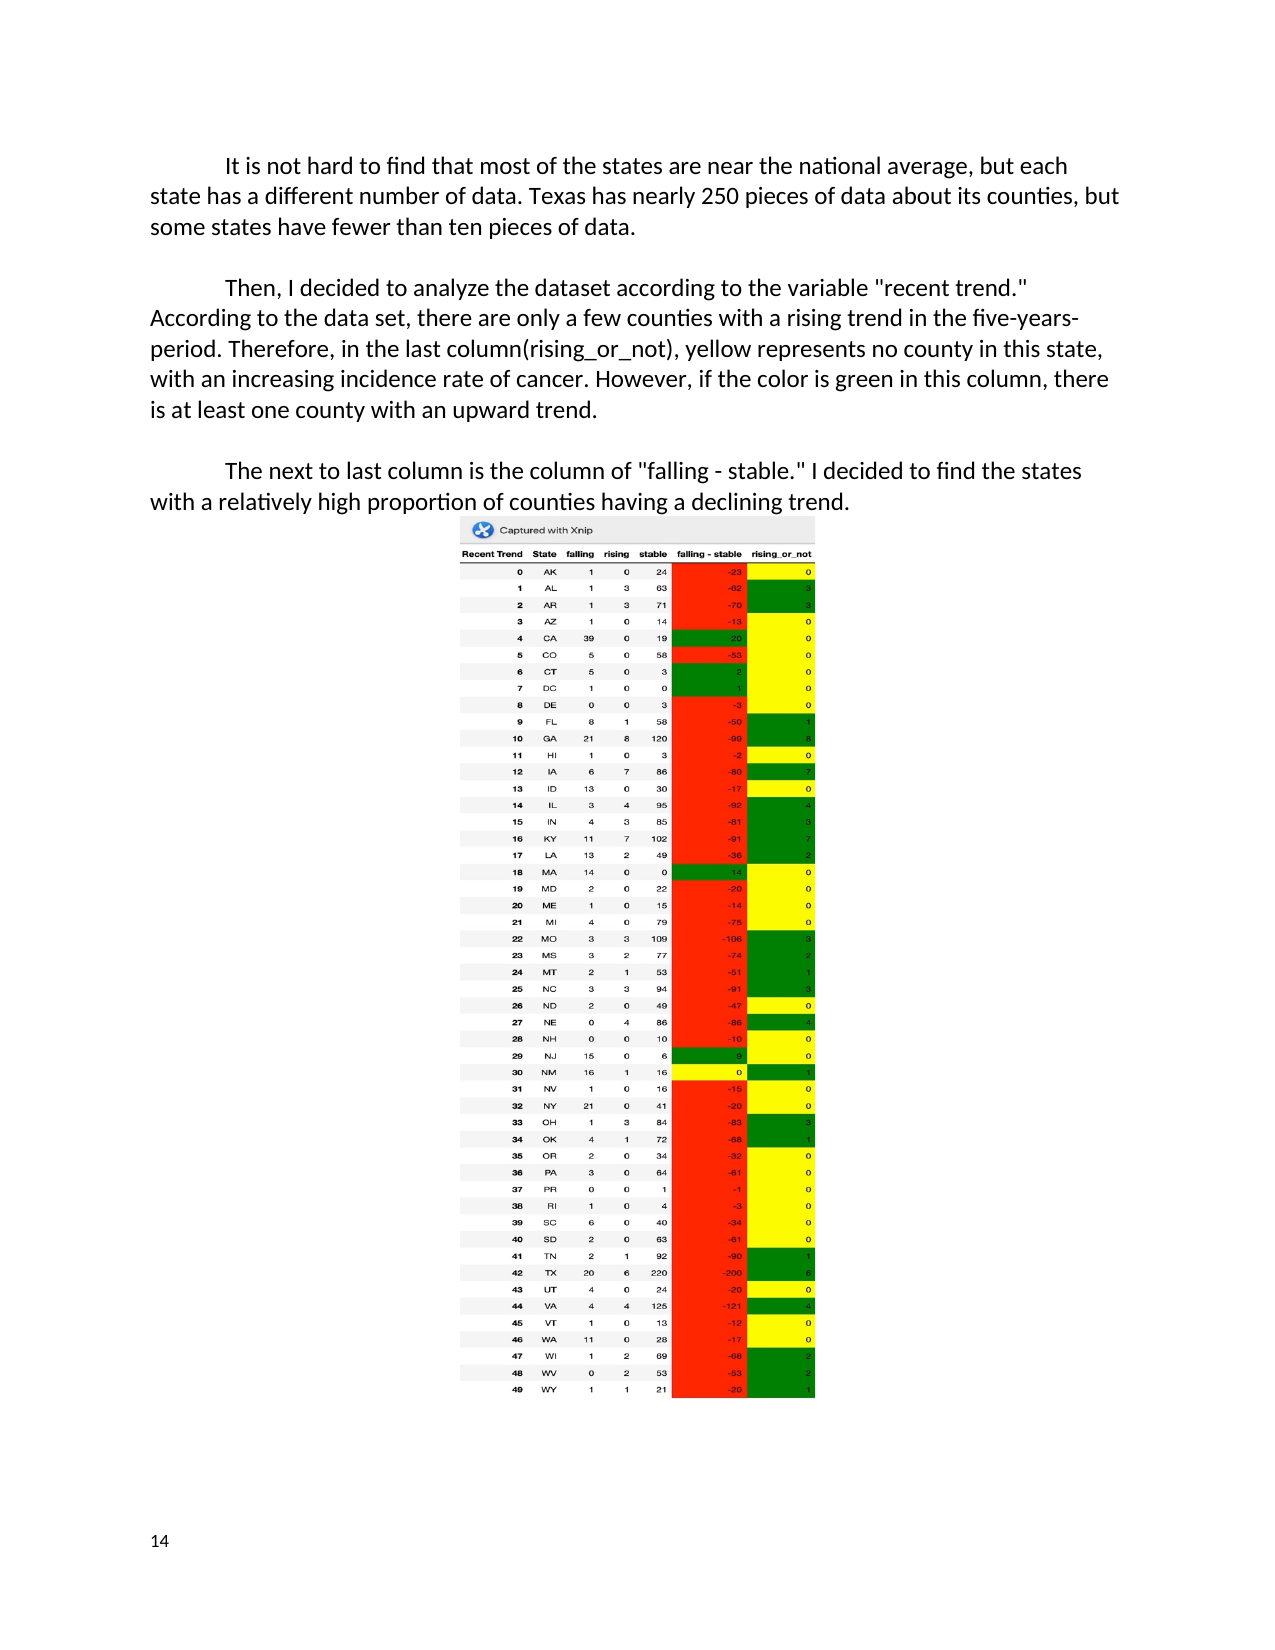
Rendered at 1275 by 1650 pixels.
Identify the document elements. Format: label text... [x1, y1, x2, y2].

text Then, I decided to analyze the dataset according to the variable "recent trend." According to the data set, there are only a few counties with a rising trend in the five-years-period. Therefore, in the last column(rising_or_not), yellow represents no county in this state, with an increasing incidence rate of cancer. However, if the color is green in this column, there is at least one county with an upward trend. [150, 272, 1125, 425]
text The next to last column is the column of "falling - stable." I decided to find the states with a relatively high proportion of counties having a declining trend. [150, 455, 1125, 516]
picture [459, 516, 816, 1399]
text It is not hard to find that most of the states are near the national average, but each state has a different number of data. Texas has nearly 250 pieces of data about its counties, but some states have fewer than ten pieces of data. [150, 150, 1125, 242]
